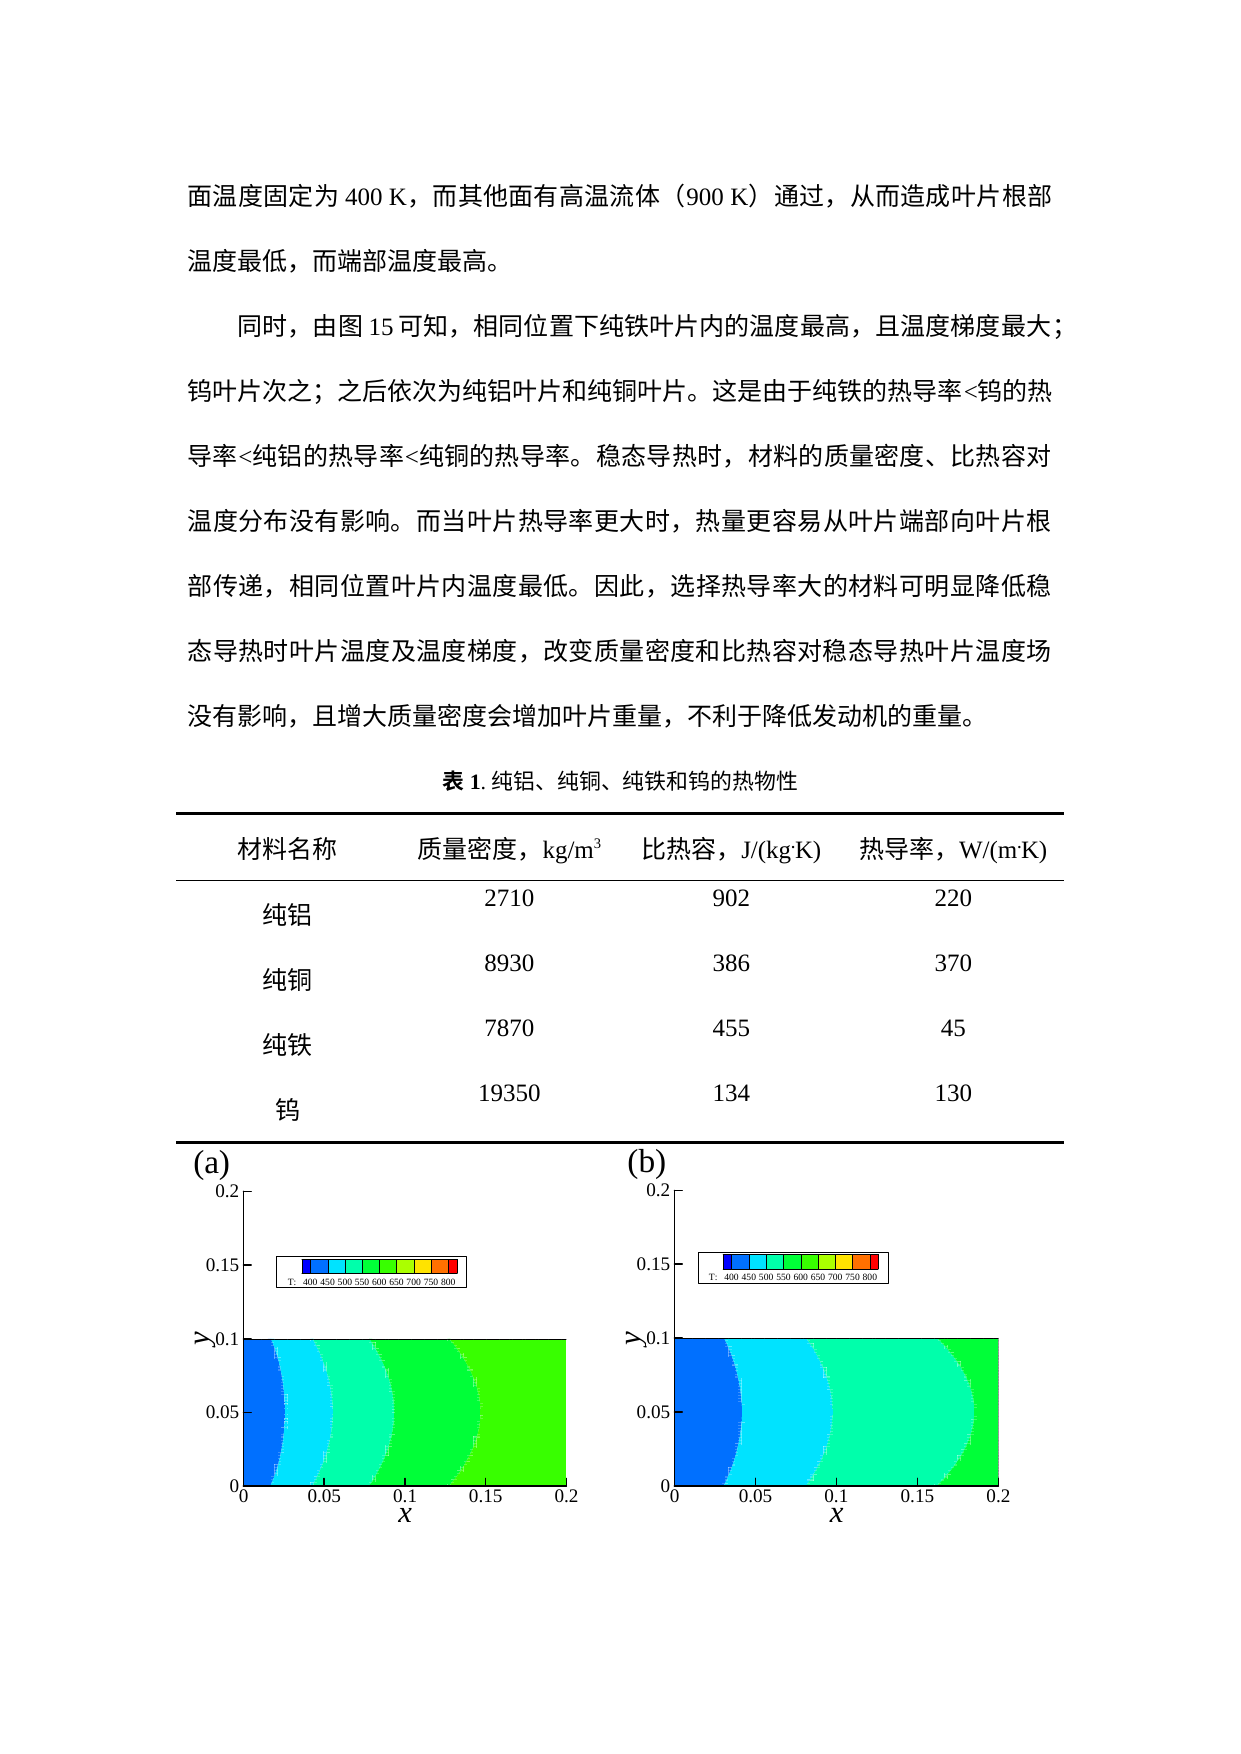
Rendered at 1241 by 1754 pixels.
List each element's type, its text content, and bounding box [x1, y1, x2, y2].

table_cell 45 [842, 1011, 1064, 1076]
table_header 材料名称 [176, 815, 398, 880]
text 同时，由图15可知，相同位置下纯铁叶片内的温度最高，且温度梯度最大；钨叶片次之；之后依次为纯铝叶片和纯铜叶片。这是由于纯铁的热导率<钨的热导率<纯铝的热导率<纯铜的热导率。稳态导热时，材料的质量密度、比热容对温度分布没有影响。而当叶片热导率更大时，热量更容易从叶片端部向叶片根部传递，相同位置叶片内温度最低。因此，选择热导率大的材料可明显降低稳态导热时叶片温度及温度梯度，改变质量密度和比热容对稳态导热叶片温度场没有影响，且增大质量密度会增加叶片重量，不利于降低发动机的重量。 [187, 292, 1053, 747]
table_cell 钨 [176, 1076, 398, 1141]
table_cell 7870 [398, 1011, 620, 1076]
text 表 1. 纯铝、纯铜、纯铁和钨的热物性 [187, 763, 1053, 796]
table_cell 386 [620, 946, 842, 1011]
table_cell 130 [842, 1076, 1064, 1141]
table_cell 纯铁 [176, 1011, 398, 1076]
table_cell 纯铜 [176, 946, 398, 1011]
table_cell 220 [842, 881, 1064, 946]
table_cell 2710 [398, 881, 620, 946]
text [187, 162, 1053, 292]
table_header 比热容，J/(kg.K) [620, 815, 842, 880]
table_cell 902 [620, 881, 842, 946]
table_cell 纯铝 [176, 881, 398, 946]
table_cell 134 [620, 1076, 842, 1141]
table_header 热导率，W/(m.K) [842, 815, 1064, 880]
table_cell 455 [620, 1011, 842, 1076]
table_header 质量密度，kg/m3 [398, 815, 620, 880]
table_cell 370 [842, 946, 1064, 1011]
table_cell 19350 [398, 1076, 620, 1141]
table_cell 8930 [398, 946, 620, 1011]
